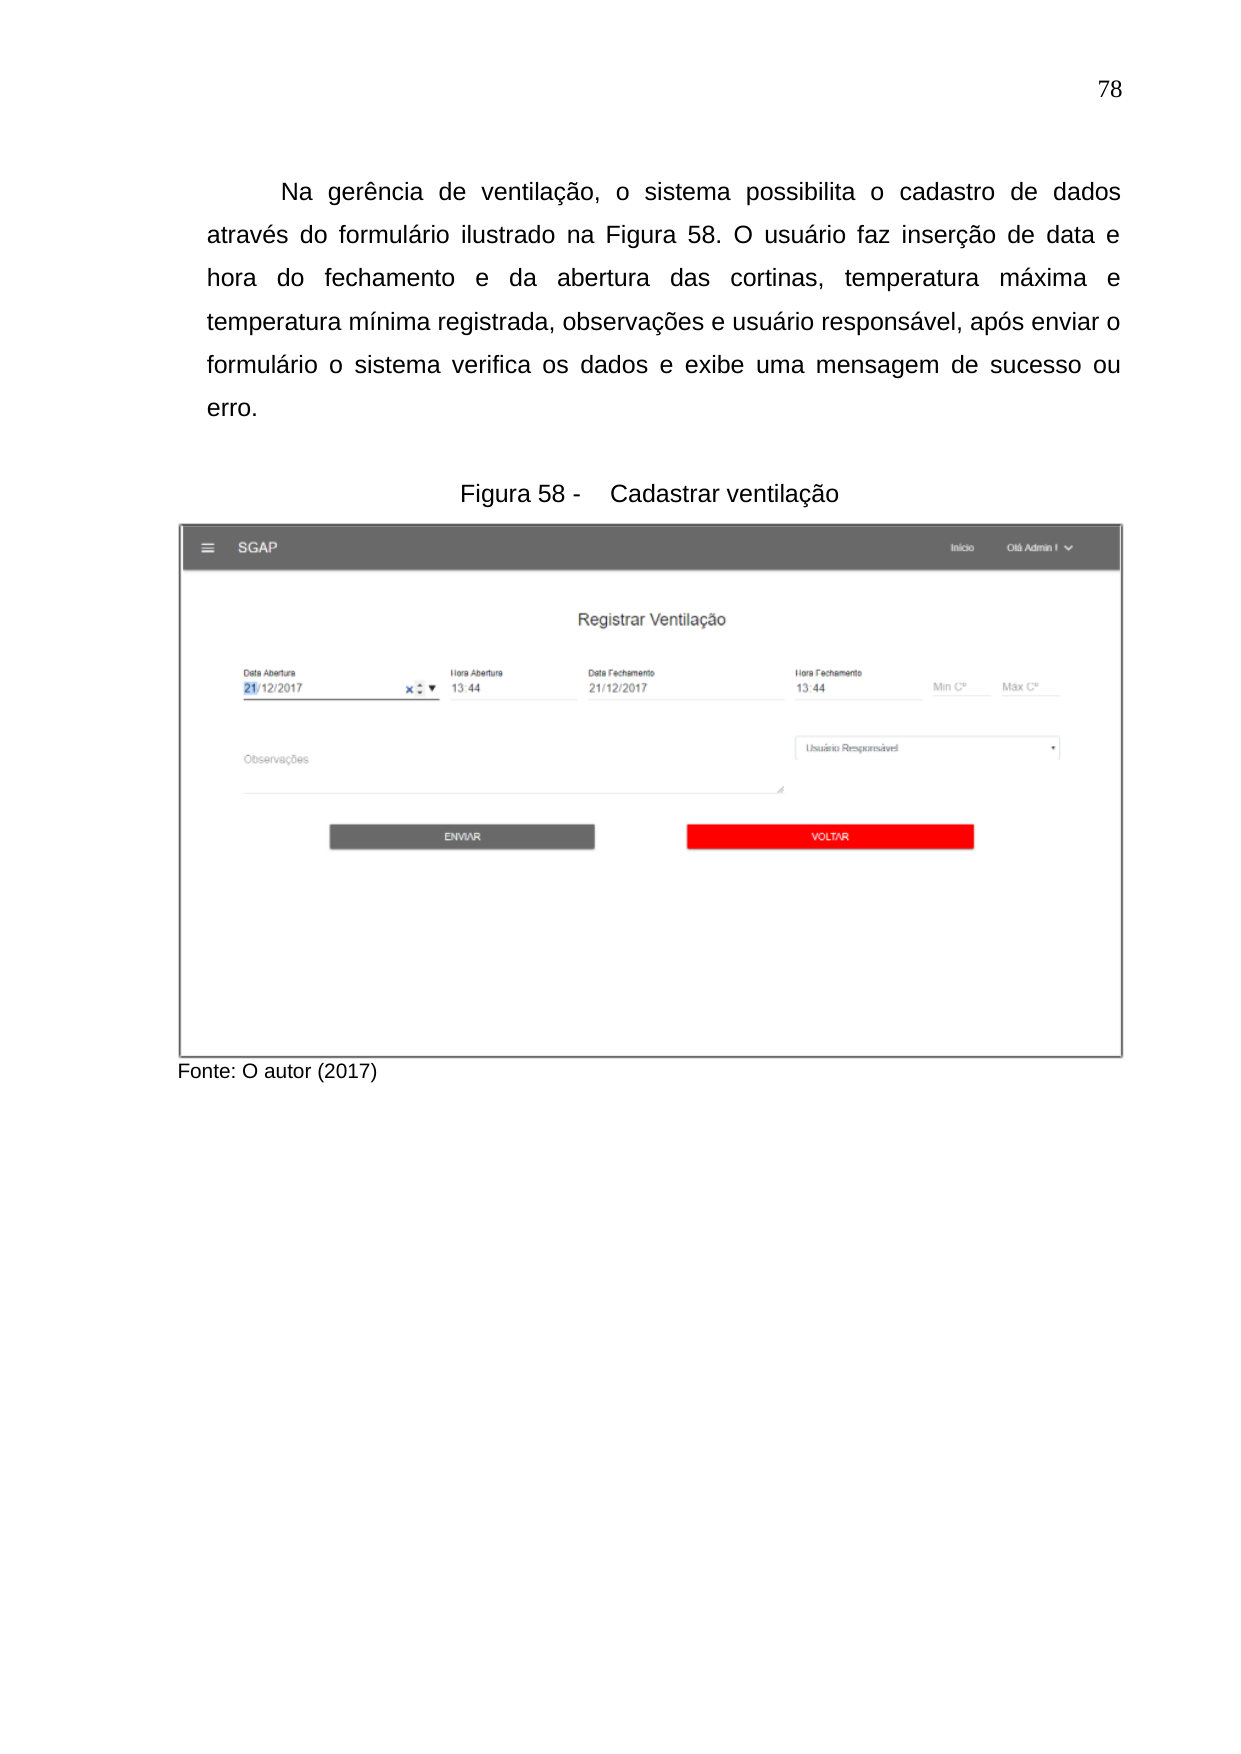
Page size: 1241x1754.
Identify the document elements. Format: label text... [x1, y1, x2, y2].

text Na gerência de ventilação, o sistema possibilita o cadastro de dados através do formulário ilustrado na Figura 58. O usuário faz inserção de data e hora do fechamento e da abertura das cortinas, temperatura máxima e temperatura mínima registrada, observações e usuário responsável, após enviar o formulário o sistema verifica os dados e exibe uma mensagem de sucesso ou erro. [207, 177, 1122, 422]
list Cadastrar ventilação [177, 479, 1122, 508]
text Fonte: O autor (2017) [177, 1059, 1122, 1083]
